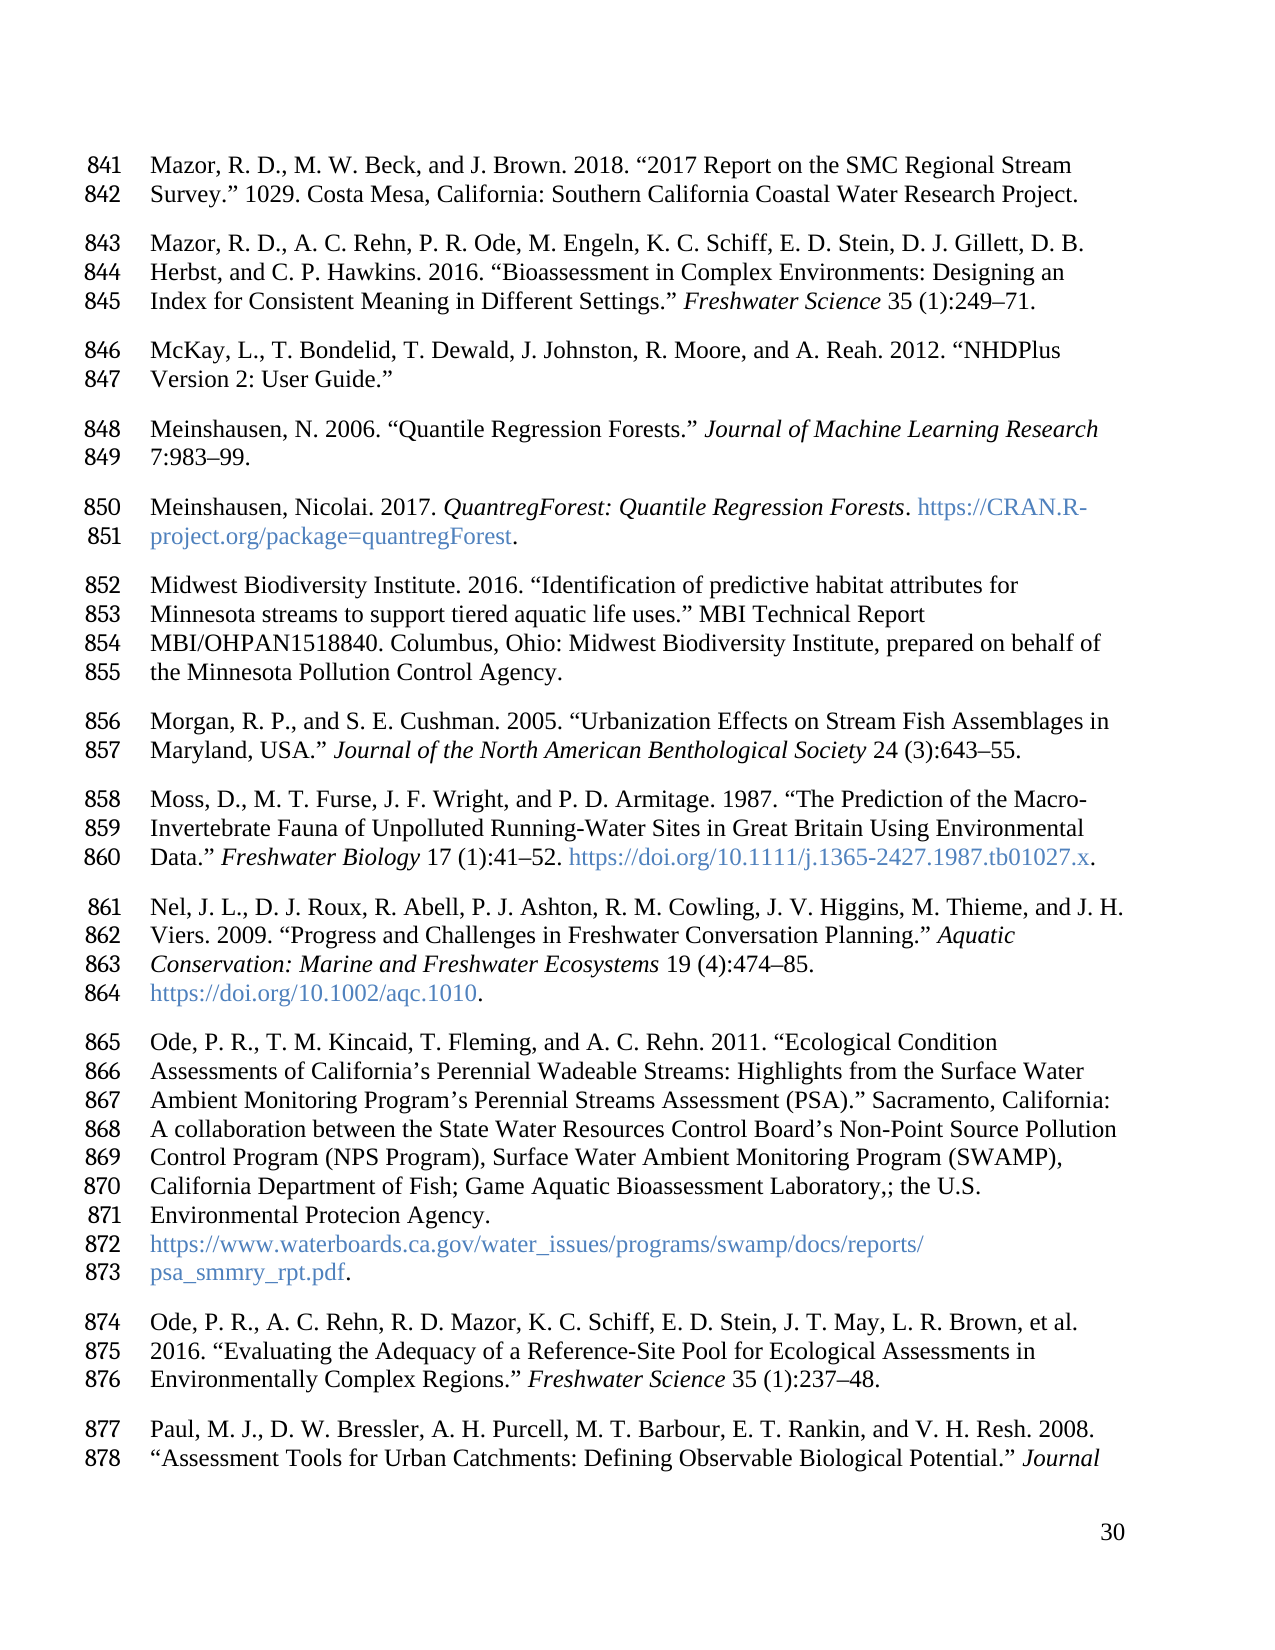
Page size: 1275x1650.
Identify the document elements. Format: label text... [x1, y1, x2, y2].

text Mazor, R. D., A. C. Rehn, P. R. Ode, M. Engeln, K. C. Schiff, E. D. Stein, D. J. Gillett, D. B. Herbst, and C. P. Hawkins. 2016. “Bioassessment in Complex Environments: Designing an Index for Consistent Meaning in Different Settings.” Freshwater Science 35 (1):249–71. [150, 228, 1125, 314]
text Morgan, R. P., and S. E. Cushman. 2005. “Urbanization Effects on Stream Fish Assemblages in Maryland, USA.” Journal of the North American Benthological Society 24 (3):643–55. [150, 706, 1125, 764]
text Ode, P. R., A. C. Rehn, R. D. Mazor, K. C. Schiff, E. D. Stein, J. T. May, L. R. Brown, et al. 2016. “Evaluating the Adequacy of a Reference-Site Pool for Ecological Assessments in Environmentally Complex Regions.” Freshwater Science 35 (1):237–48. [150, 1307, 1125, 1393]
text Moss, D., M. T. Furse, J. F. Wright, and P. D. Armitage. 1987. “The Prediction of the Macro-Invertebrate Fauna of Unpolluted Running-Water Sites in Great Britain Using Environmental Data.” Freshwater Biology 17 (1):41–52. https://doi.org/10.1111/j.1365-2427.1987.tb01027.x. [150, 784, 1125, 871]
text Meinshausen, Nicolai. 2017. QuantregForest: Quantile Regression Forests. https://CRAN.R-project.org/package=quantregForest. [150, 492, 1125, 549]
text Mazor, R. D., M. W. Beck, and J. Brown. 2018. “2017 Report on the SMC Regional Stream Survey.” 1029. Costa Mesa, California: Southern California Coastal Water Research Project. [150, 150, 1125, 207]
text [150, 1414, 1125, 1472]
text Nel, J. L., D. J. Roux, R. Abell, P. J. Ashton, R. M. Cowling, J. V. Higgins, M. Thieme, and J. H. Viers. 2009. “Progress and Challenges in Freshwater Conversation Planning.” Aquatic Conservation: Marine and Freshwater Ecosystems 19 (4):474–85. https://doi.org/10.1002/aqc.1010. [150, 892, 1125, 1007]
text Ode, P. R., T. M. Kincaid, T. Fleming, and A. C. Rehn. 2011. “Ecological Condition Assessments of California’s Perennial Wadeable Streams: Highlights from the Surface Water Ambient Monitoring Program’s Perennial Streams Assessment (PSA).” Sacramento, California: A collaboration between the State Water Resources Control Board’s Non-Point Source Pollution Control Program (NPS Program), Surface Water Ambient Monitoring Program (SWAMP), California Department of Fish; Game Aquatic Bioassessment Laboratory,; the U.S. Environmental Protecion Agency. https://www.waterboards.ca.gov/water_issues/programs/swamp/docs/reports/psa_smmry_rpt.pdf. [150, 1027, 1125, 1286]
text McKay, L., T. Bondelid, T. Dewald, J. Johnston, R. Moore, and A. Reah. 2012. “NHDPlus Version 2: User Guide.” [150, 335, 1125, 393]
text Midwest Biodiversity Institute. 2016. “Identification of predictive habitat attributes for Minnesota streams to support tiered aquatic life uses.” MBI Technical Report MBI/OHPAN1518840. Columbus, Ohio: Midwest Biodiversity Institute, prepared on behalf of the Minnesota Pollution Control Agency. [150, 570, 1125, 685]
text Meinshausen, N. 2006. “Quantile Regression Forests.” Journal of Machine Learning Research 7:983–99. [150, 414, 1125, 471]
